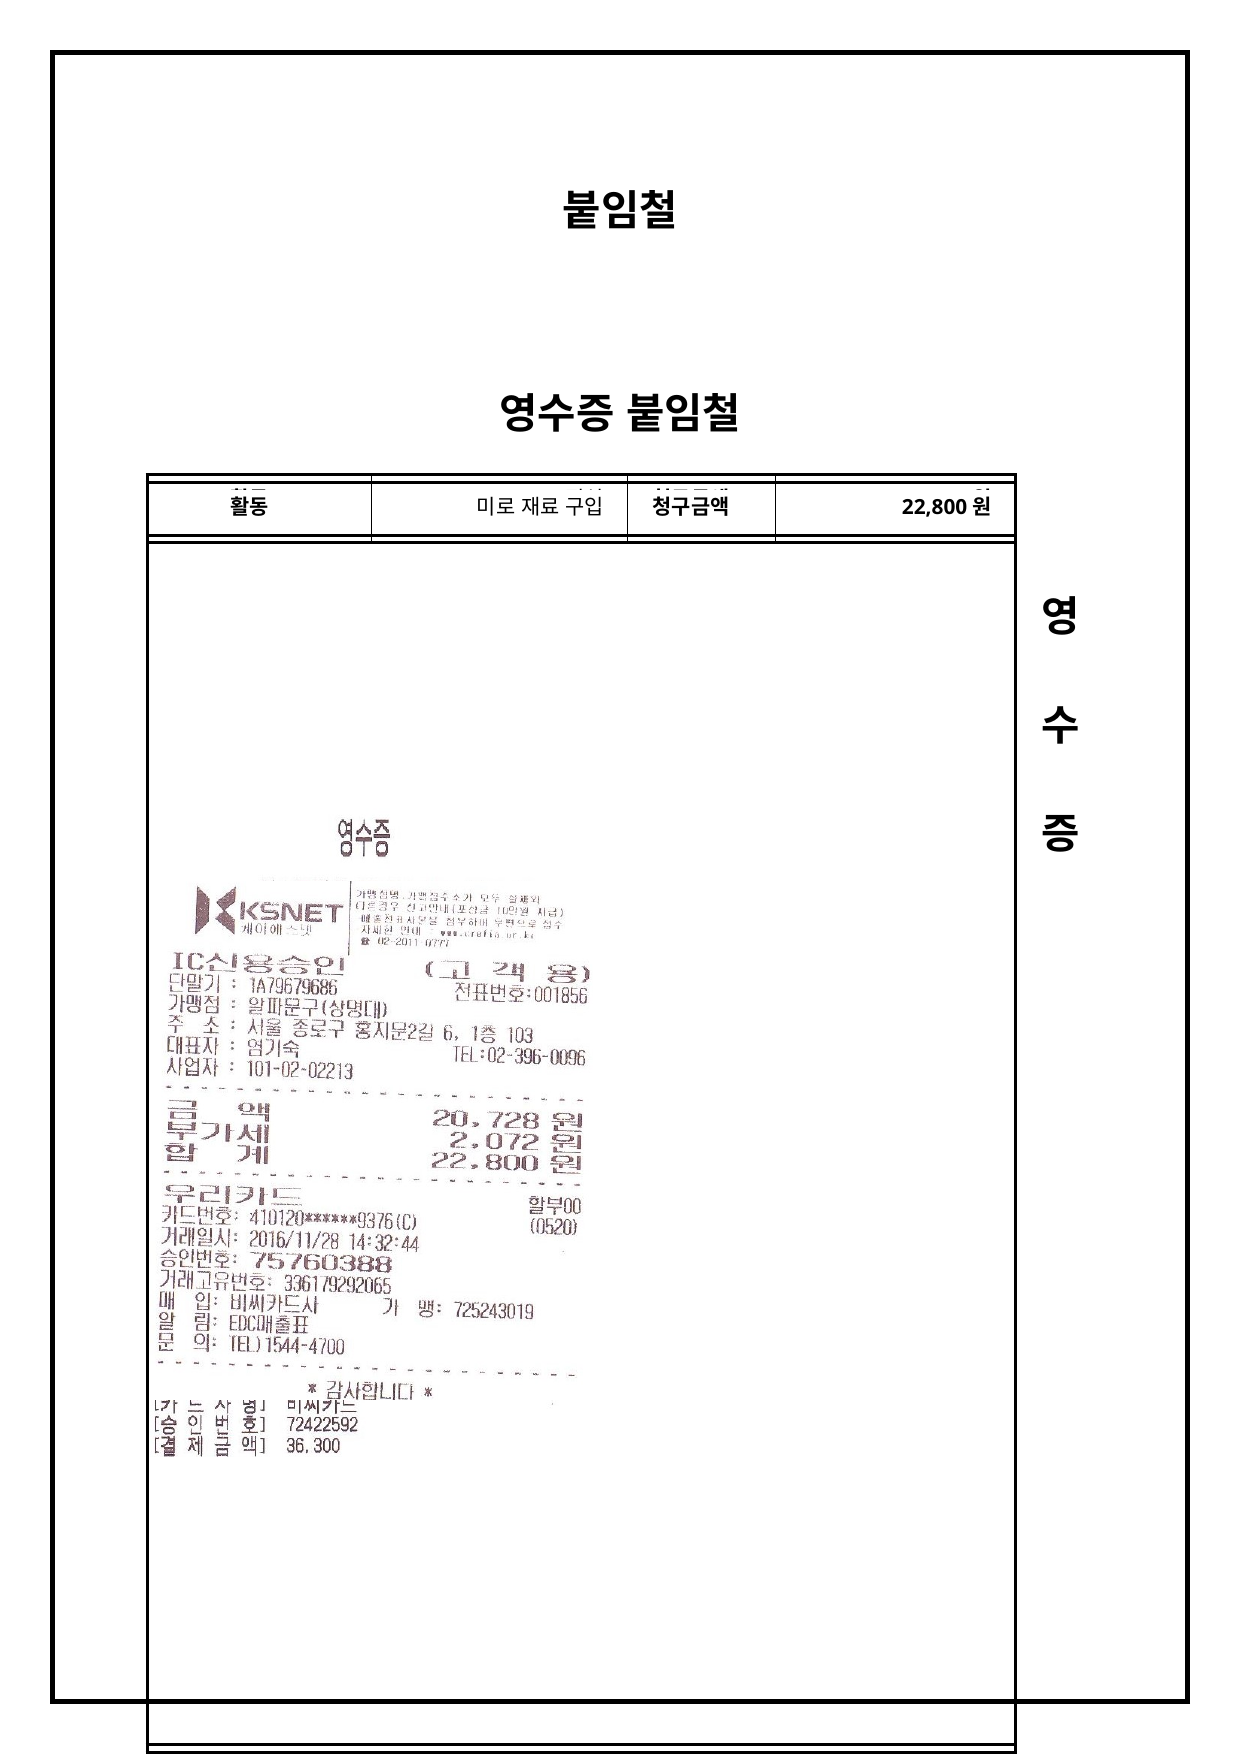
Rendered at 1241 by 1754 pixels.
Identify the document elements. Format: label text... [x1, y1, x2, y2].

table_header 미로 재료 구입 [372, 484, 627, 541]
table_header 활동 [149, 484, 371, 541]
text 영수증 붙임철 [150, 177, 1090, 237]
table_header 22,800 원 [776, 484, 1014, 541]
picture [150, 881, 593, 1400]
text 영수증 붙임철 [150, 380, 1090, 441]
text 영수증 붙임철 [1017, 583, 1090, 861]
table_cell [149, 544, 1014, 1751]
table_header 청구금액 [628, 484, 775, 541]
